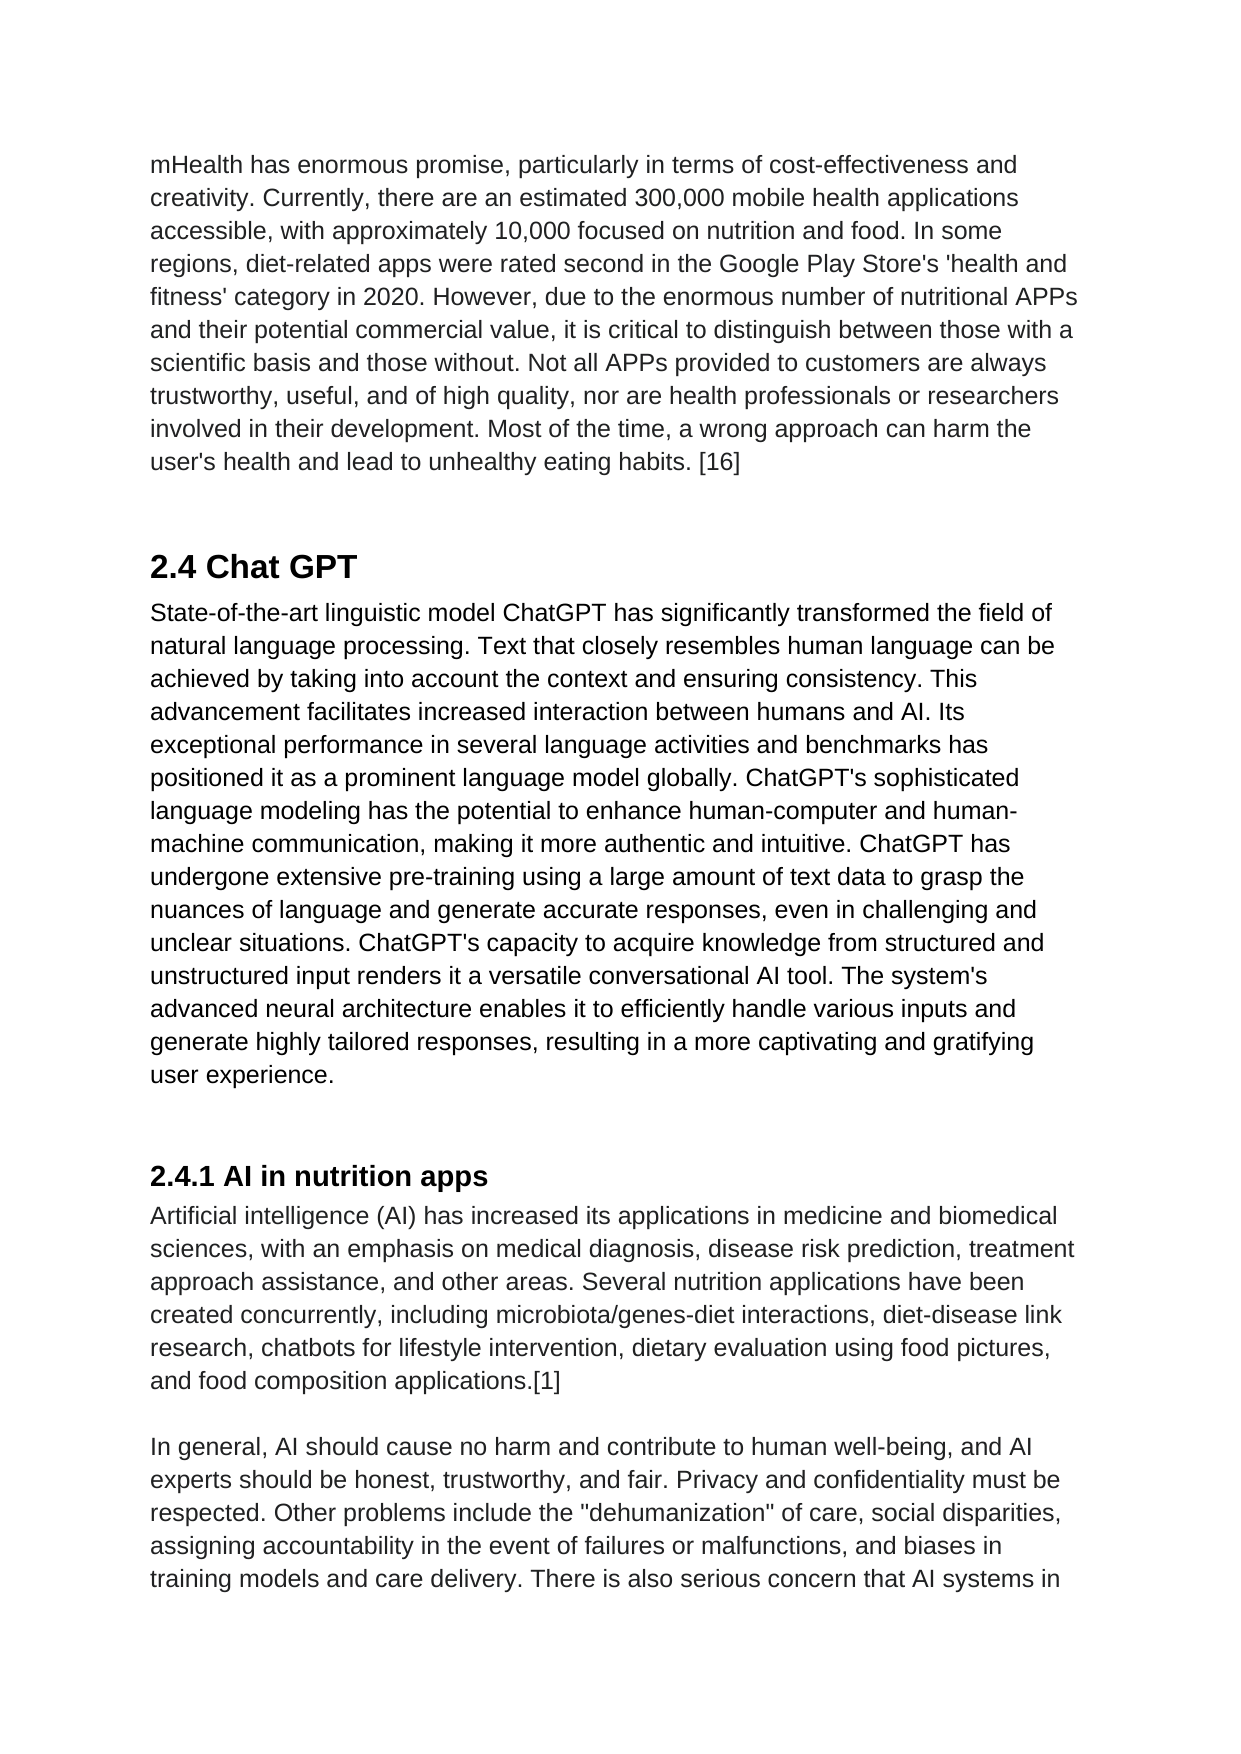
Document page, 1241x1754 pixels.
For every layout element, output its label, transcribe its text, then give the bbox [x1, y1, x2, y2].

text State-of-the-art linguistic model ChatGPT has significantly transformed the field of natural language processing. Text that closely resembles human language can be achieved by taking into account the context and ensuring consistency. This advancement facilitates increased interaction between humans and AI. Its exceptional performance in several language activities and benchmarks has positioned it as a prominent language model globally. ChatGPT's sophisticated language modeling has the potential to enhance human-computer and human-machine communication, making it more authentic and intuitive. ChatGPT has undergone extensive pre-training using a large amount of text data to grasp the nuances of language and generate accurate responses, even in challenging and unclear situations. ChatGPT's capacity to acquire knowledge from structured and unstructured input renders it a versatile conversational AI tool. The system's advanced neural architecture enables it to efficiently handle various inputs and generate highly tailored responses, resulting in a more captivating and gratifying user experience. [150, 598, 1090, 1089]
text Artificial intelligence (AI) has increased its applications in medicine and biomedical sciences, with an emphasis on medical diagnosis, disease risk prediction, treatment approach assistance, and other areas. Several nutrition applications have been created concurrently, including microbiota/genes-diet interactions, diet-disease link research, chatbots for lifestyle intervention, dietary evaluation using food pictures, and food composition applications.[1] [150, 1201, 1090, 1395]
subtitle 2.4.1 AI in nutrition apps [150, 1159, 1090, 1193]
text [150, 1432, 1090, 1593]
subtitle 2.4 Chat GPT [150, 547, 1090, 585]
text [150, 150, 1090, 476]
